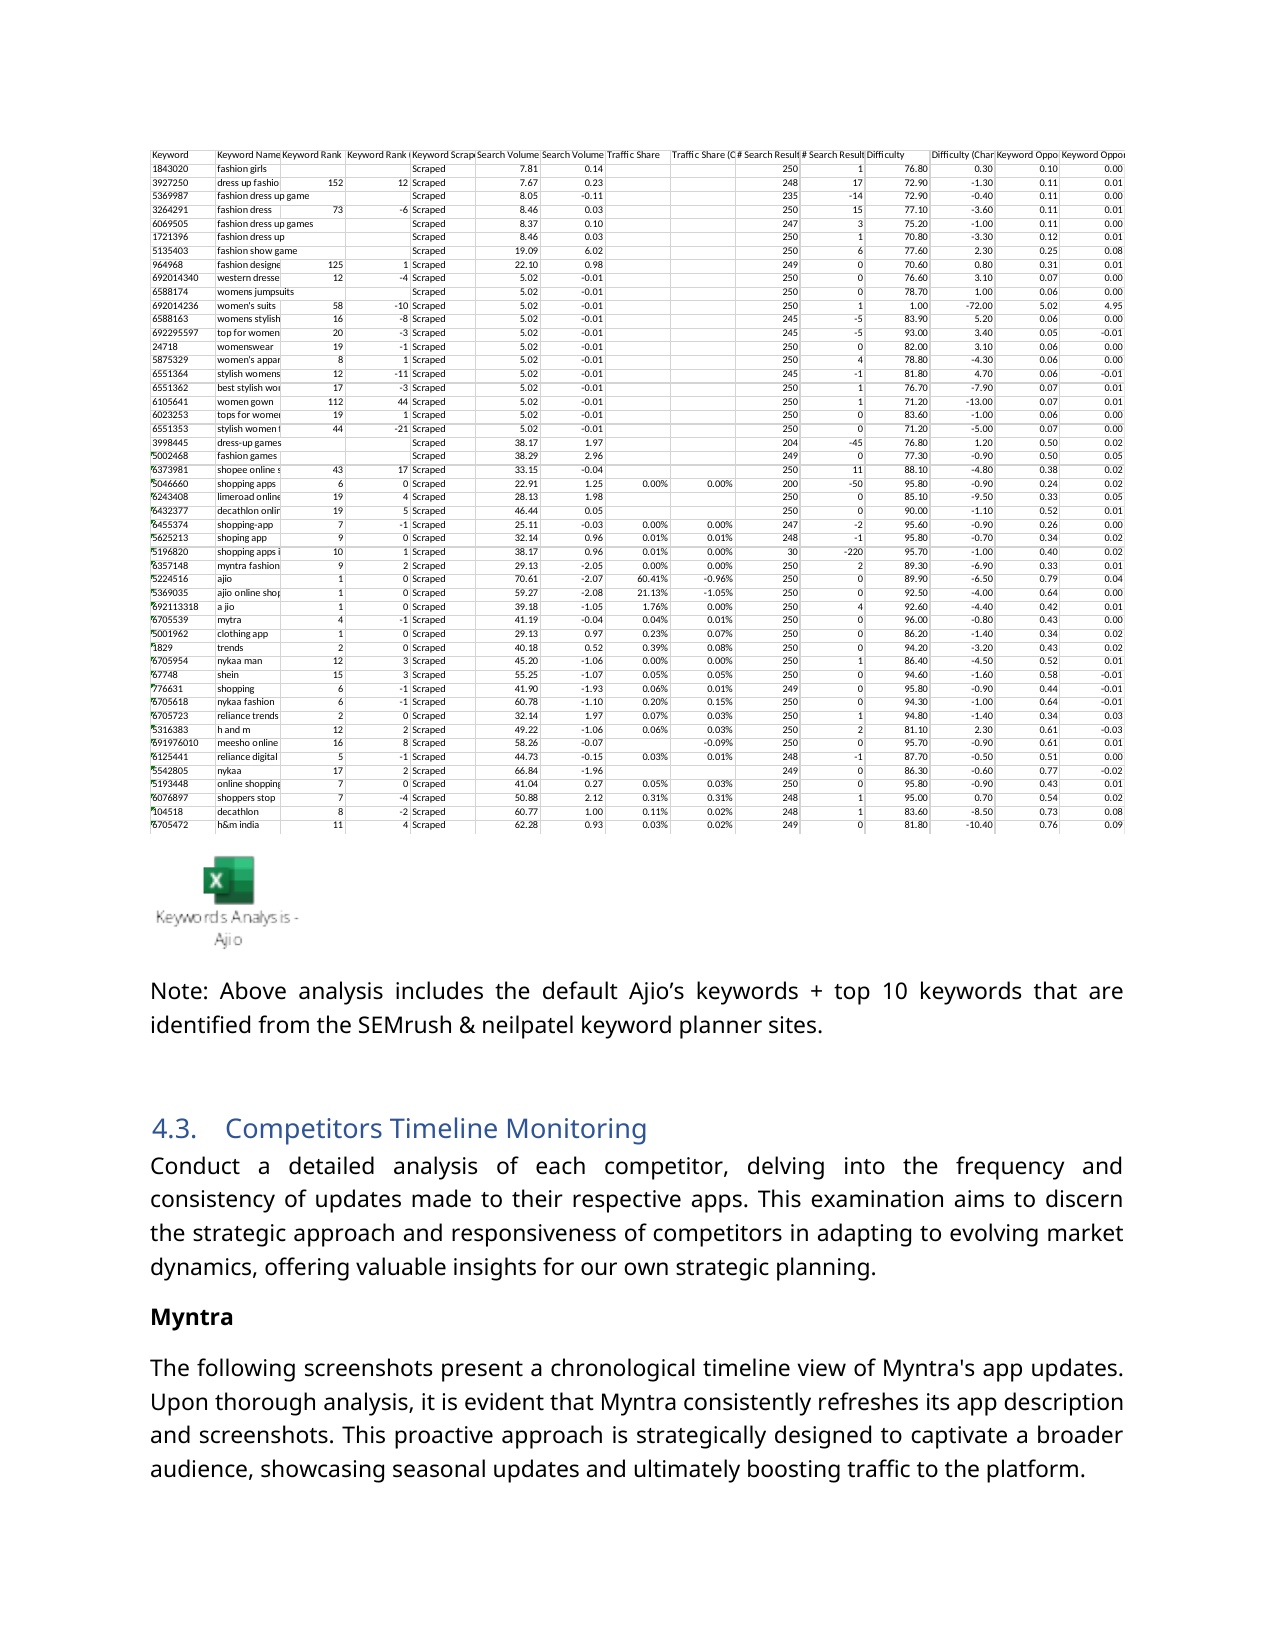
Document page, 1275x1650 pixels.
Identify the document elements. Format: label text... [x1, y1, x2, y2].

text Note: Above analysis includes the default Ajio’s keywords + top 10 keywords that are identified from the SEMrush & neilpatel keyword planner sites. [150, 975, 1125, 1040]
text Conduct a detailed analysis of each competitor, delving into the frequency and consistency of updates made to their respective apps. This examination aims to discern the strategic approach and responsiveness of competitors in adapting to evolving market dynamics, offering valuable insights for our own strategic planning. [150, 1149, 1125, 1282]
text The following screenshots present a chronological timeline view of Myntra's app updates. Upon thorough analysis, it is evident that Myntra consistently refreshes its app description and screenshots. This proactive approach is strategically designed to captivate a broader audience, showcasing seasonal updates and ultimately boosting traffic to the platform. [150, 1352, 1125, 1484]
subtitle Competitors Timeline Monitoring [152, 1110, 1125, 1147]
text Myntra [150, 1301, 1125, 1332]
